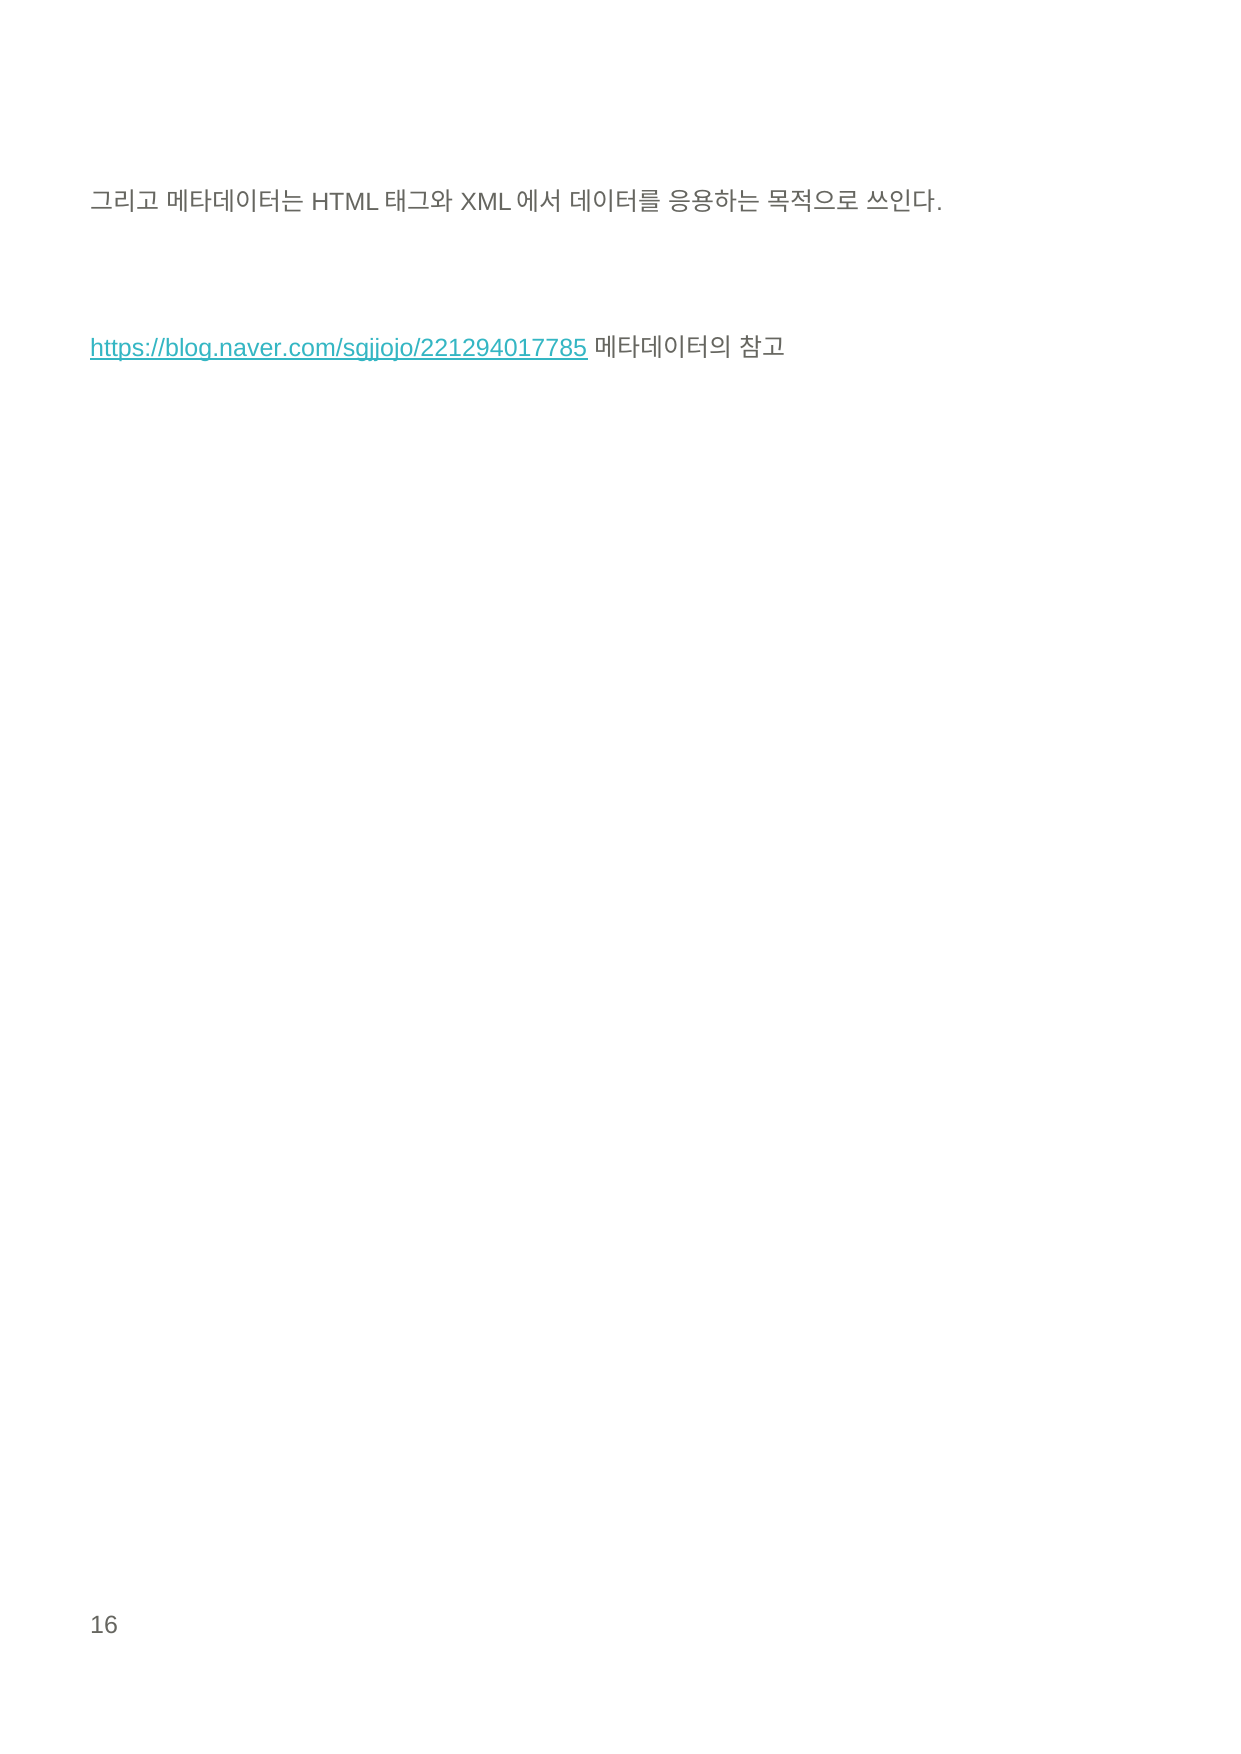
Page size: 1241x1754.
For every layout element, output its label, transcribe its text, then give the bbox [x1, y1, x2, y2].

text 그리고 메타데이터는 HTML태그와 XML에서 데이터를 응용하는 목적으로 쓰인다. [90, 182, 1150, 218]
text https://blog.naver.com/sgjjojo/221294017785 메타데이터의 참고 [90, 328, 1150, 364]
